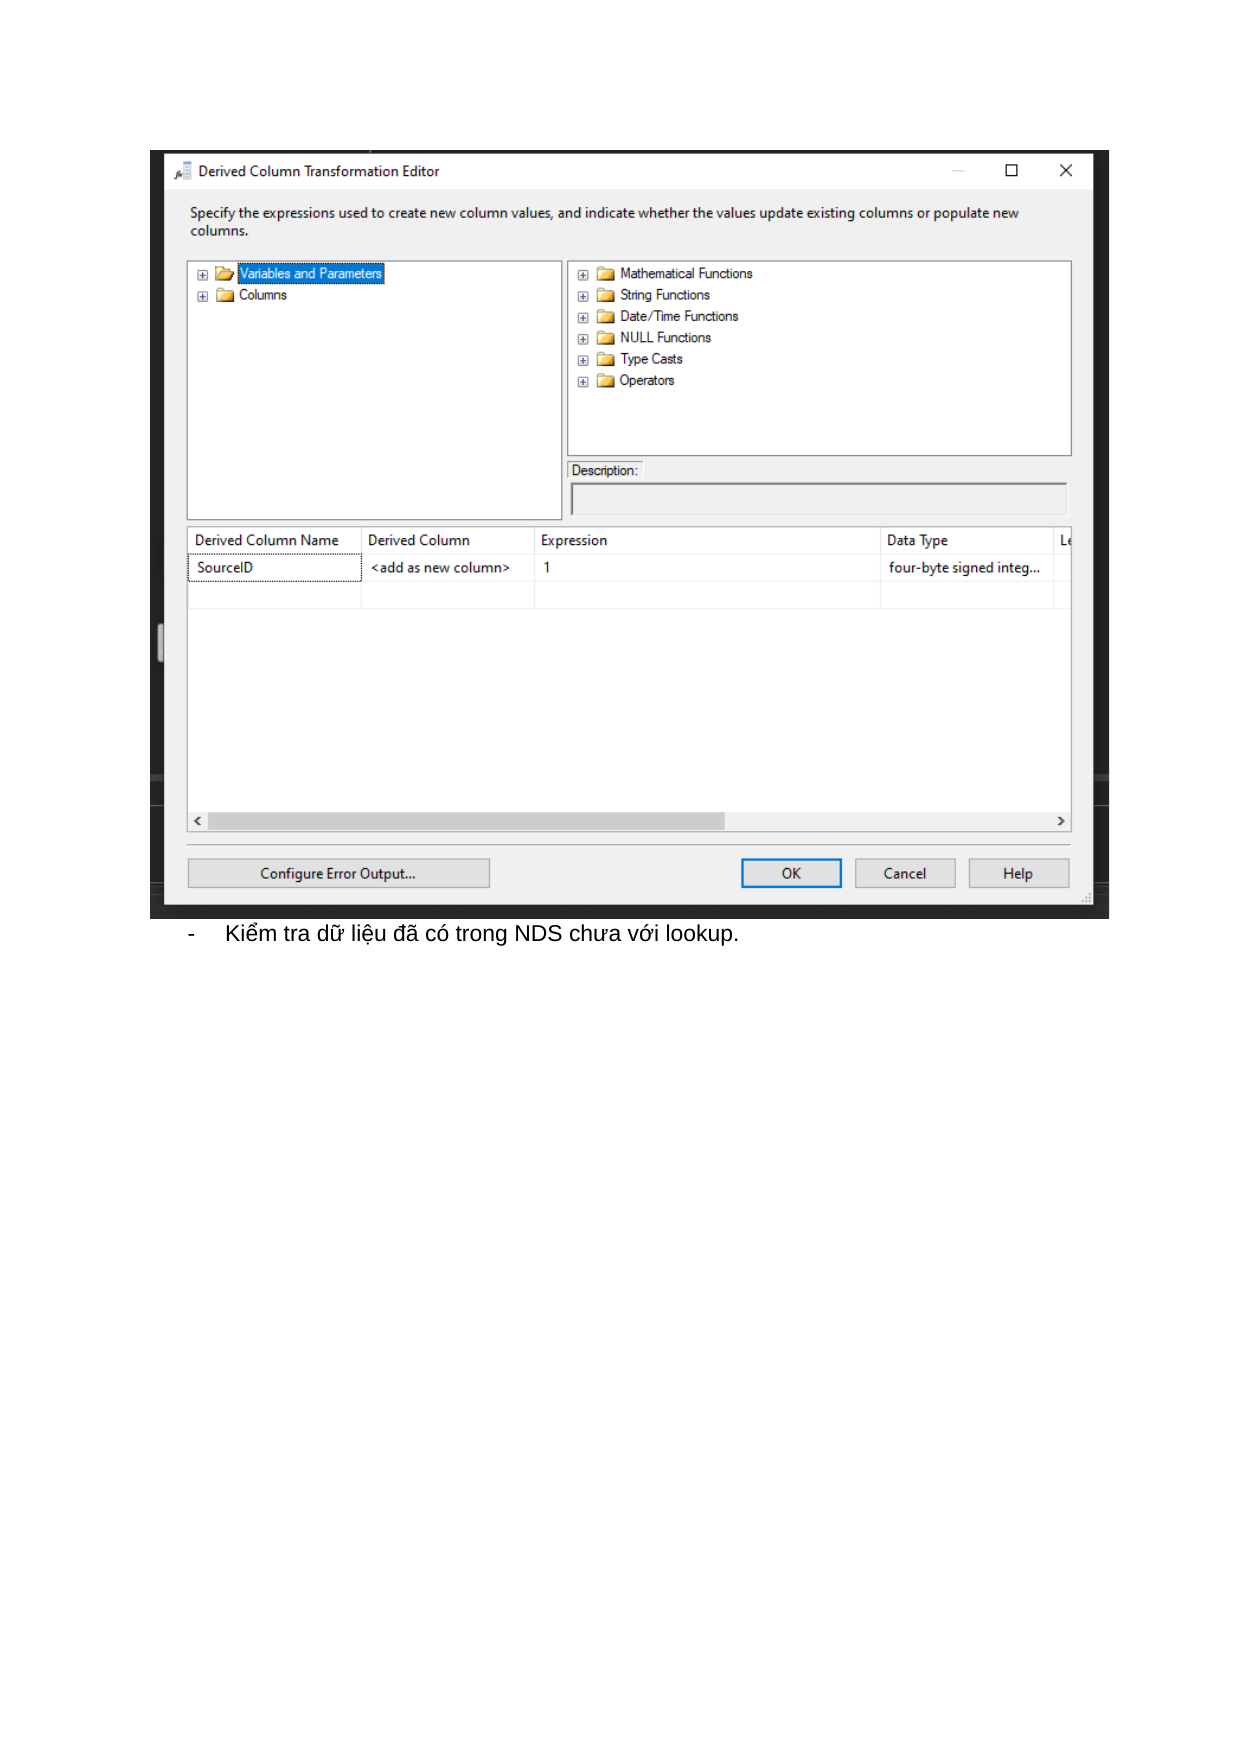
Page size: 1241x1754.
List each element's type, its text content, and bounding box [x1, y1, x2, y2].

picture [150, 150, 1110, 919]
list Kiểm tra dữ liệu đã có trong NDS chưa với lookup. [187, 920, 1109, 947]
